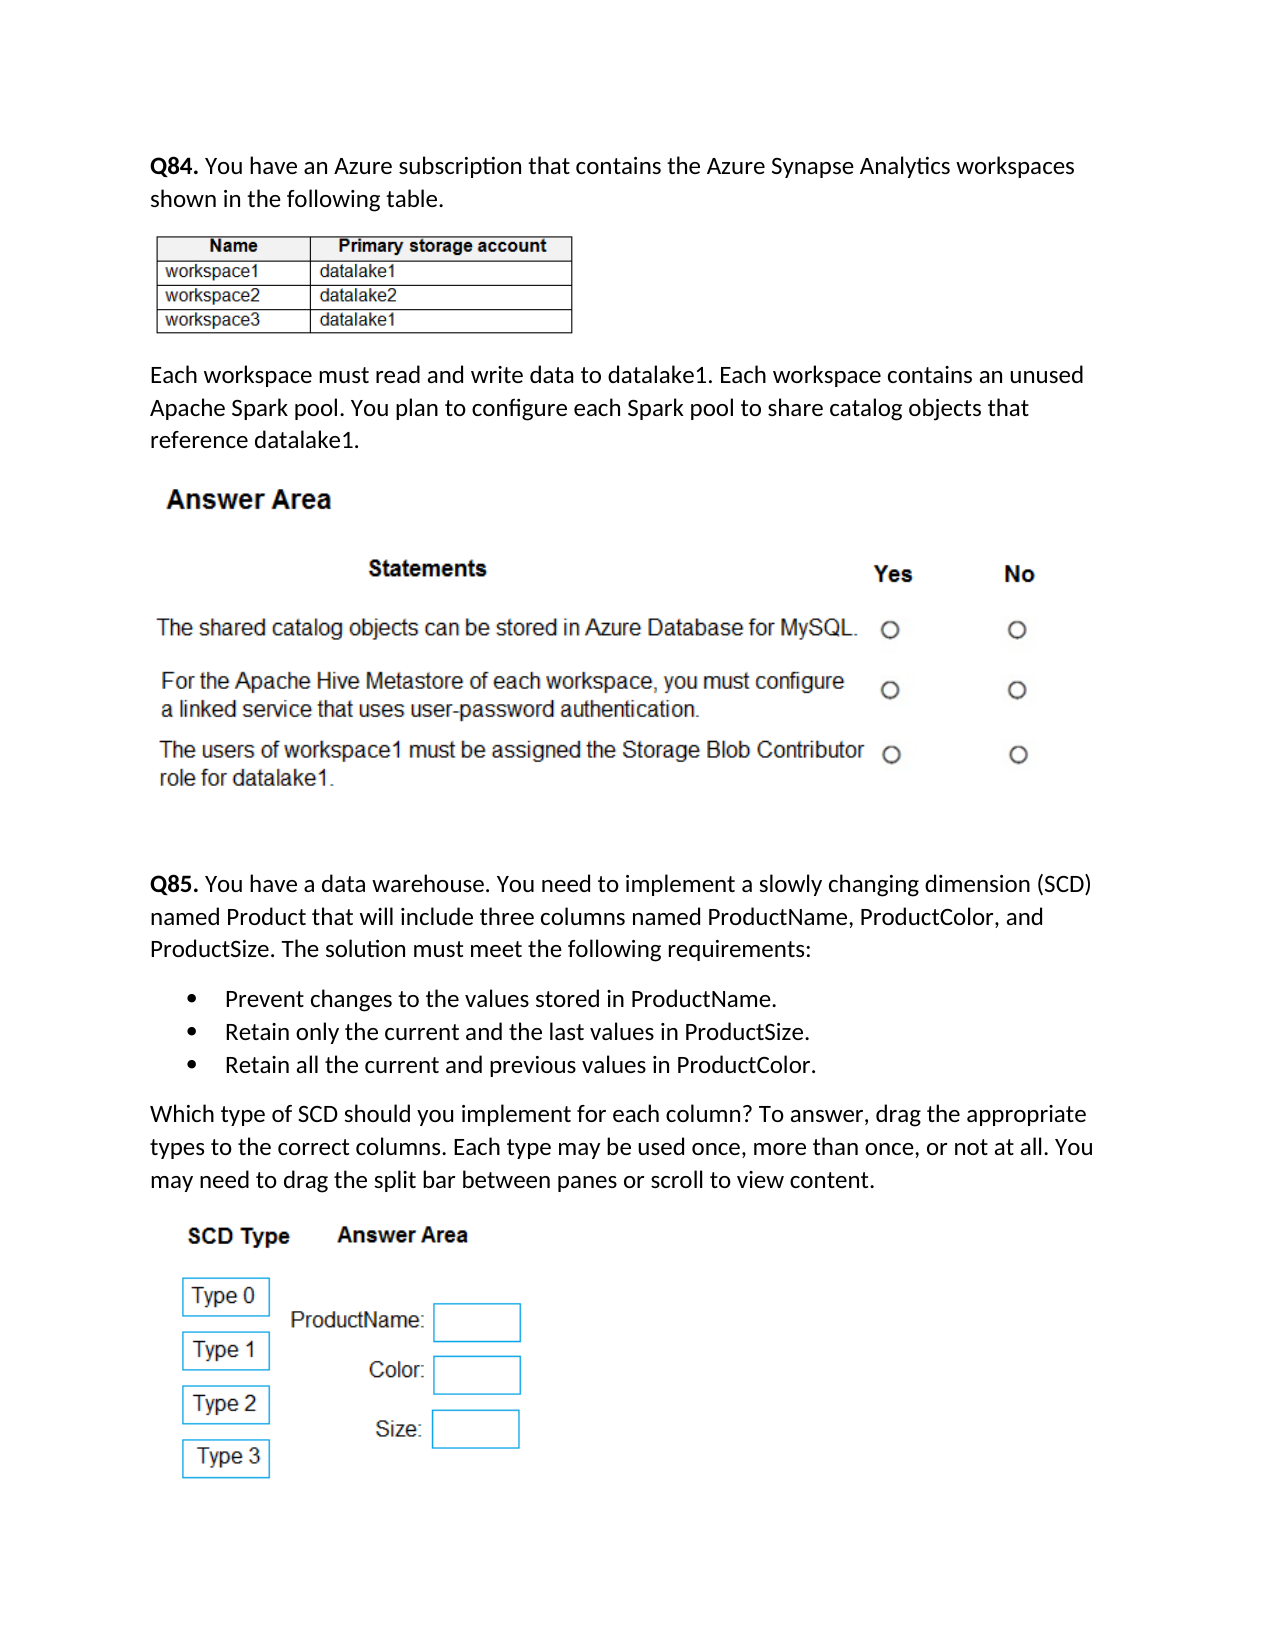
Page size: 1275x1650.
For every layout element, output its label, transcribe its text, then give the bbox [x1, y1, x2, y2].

list Retain all the current and previous values in ProductColor. [187, 1049, 1125, 1079]
text Each workspace must read and write data to datalake1. Each workspace contains an unused Apache Spark pool. You plan to configure each Spark pool to share catalog objects that reference datalake1. [150, 359, 1125, 455]
text Q84. You have an Azure subscription that contains the Azure Synapse Analytics workspaces shown in the following table. [150, 150, 1125, 213]
picture [150, 474, 1045, 800]
picture [150, 1213, 536, 1492]
picture [150, 232, 579, 340]
list Prevent changes to the values stored in ProductName. [187, 983, 1125, 1014]
text Which type of SCD should you implement for each column? To answer, drag the appropriate types to the correct columns. Each type may be used once, more than once, or not at all. You may need to drag the split bar between panes or scroll to view content. [150, 1098, 1125, 1195]
list Retain only the current and the last values in ProductSize. [187, 1016, 1125, 1047]
text Q85. You have a data warehouse. You need to implement a slowly changing dimension (SCD) named Product that will include three columns named ProductName, ProductColor, and ProductSize. The solution must meet the following requirements: [150, 868, 1125, 964]
